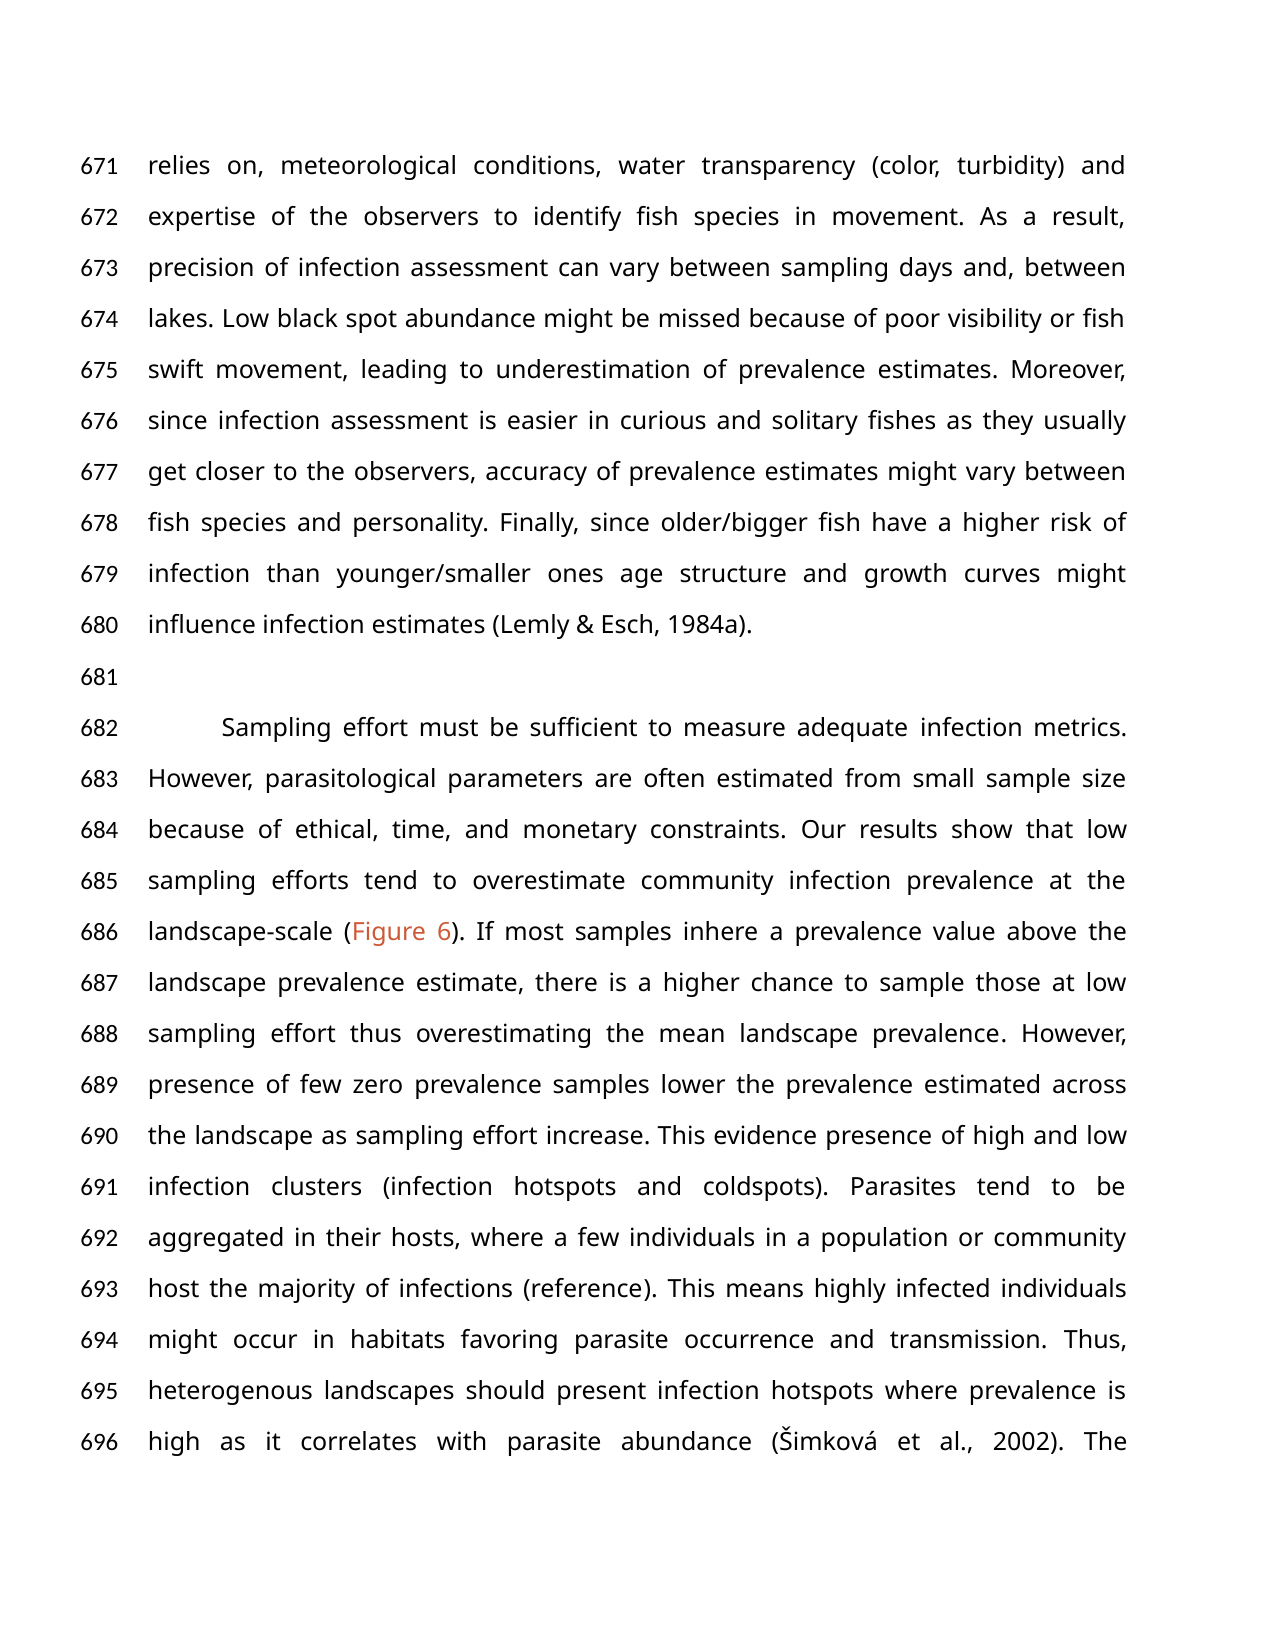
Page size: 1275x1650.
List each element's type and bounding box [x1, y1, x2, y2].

text [148, 709, 1127, 1458]
text [148, 148, 1127, 641]
